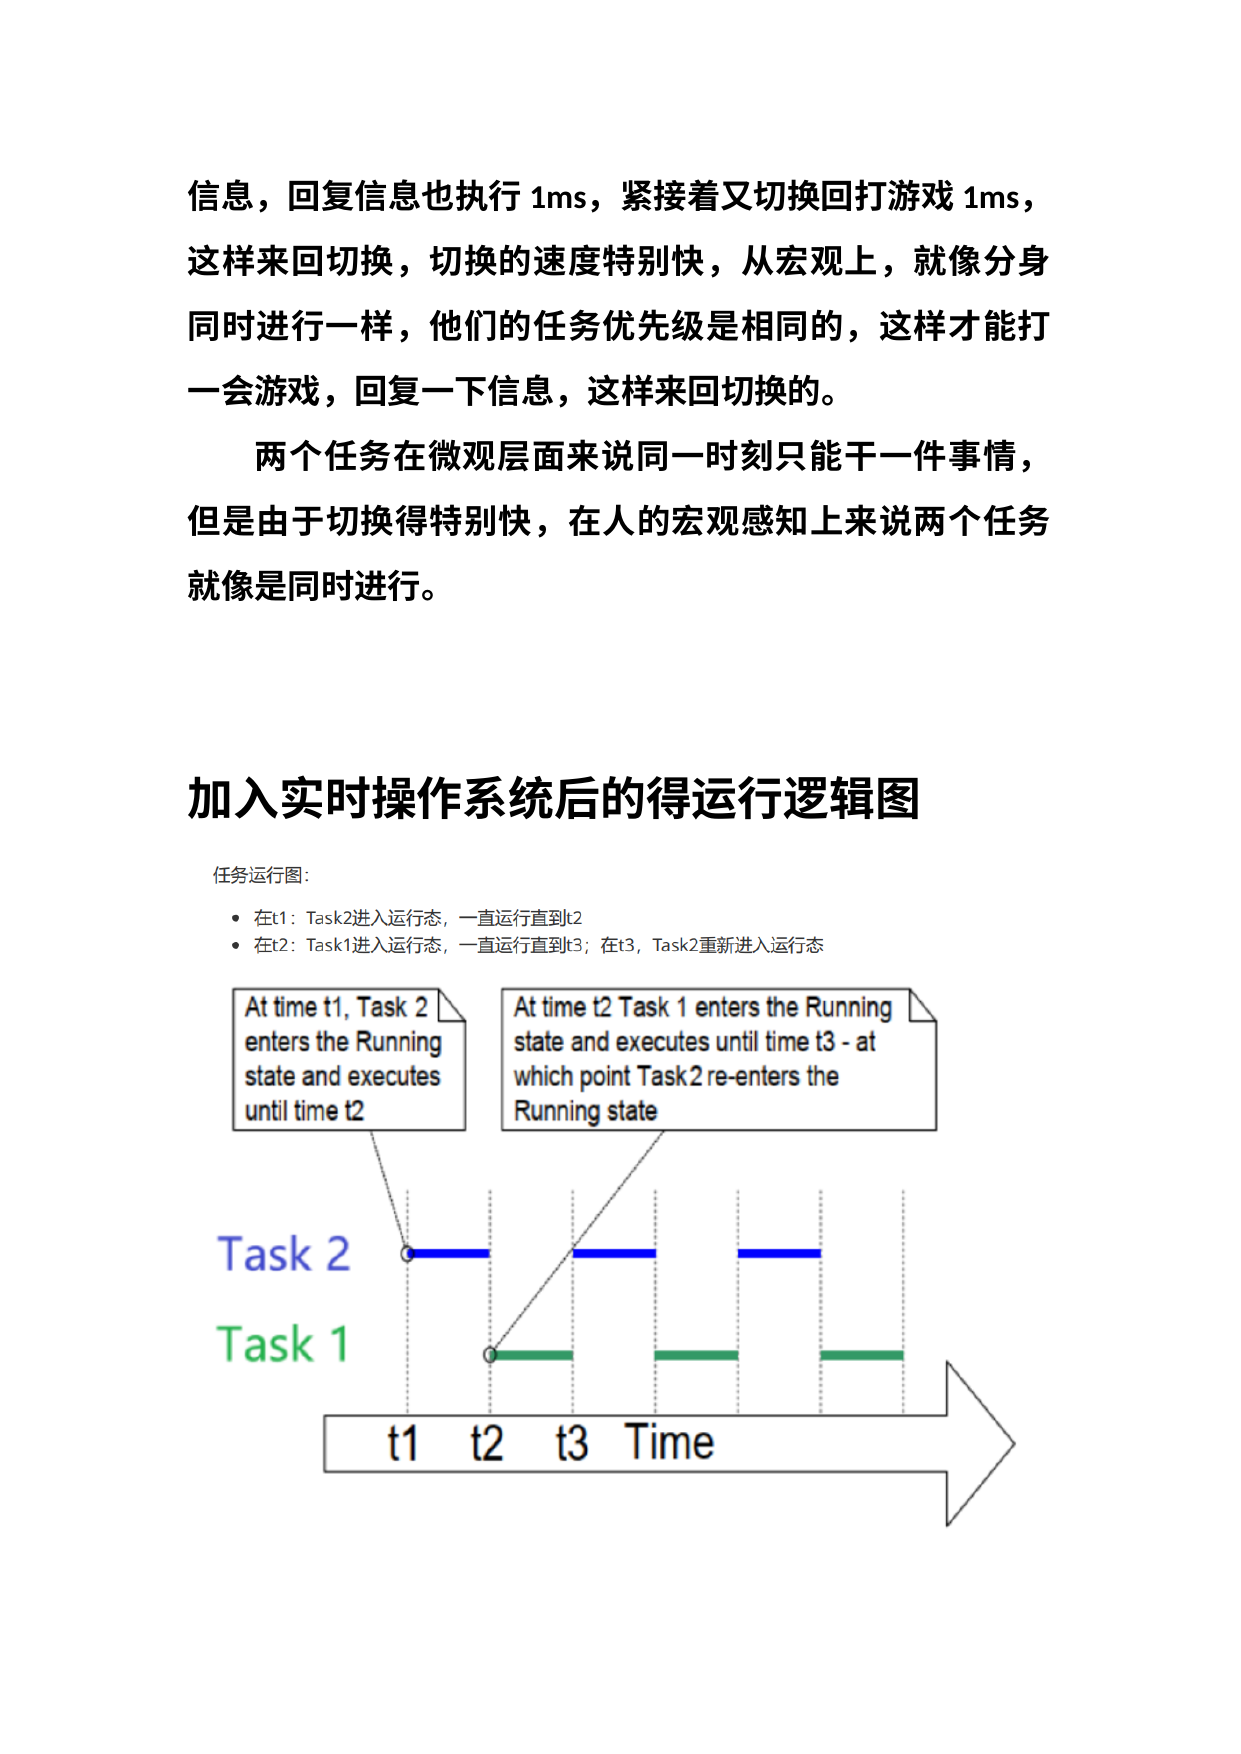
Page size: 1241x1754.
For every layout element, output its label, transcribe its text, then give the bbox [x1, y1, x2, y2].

list 加入实时操作系统后的得运行逻辑图 [187, 747, 1053, 844]
list 两个任务在微观层面来说同一时刻只能干一件事情，但是由于切换得特别快，在人的宏观感知上来说两个任务就像是同时进行。 [187, 422, 1053, 617]
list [187, 162, 1053, 422]
picture [187, 844, 1053, 1534]
